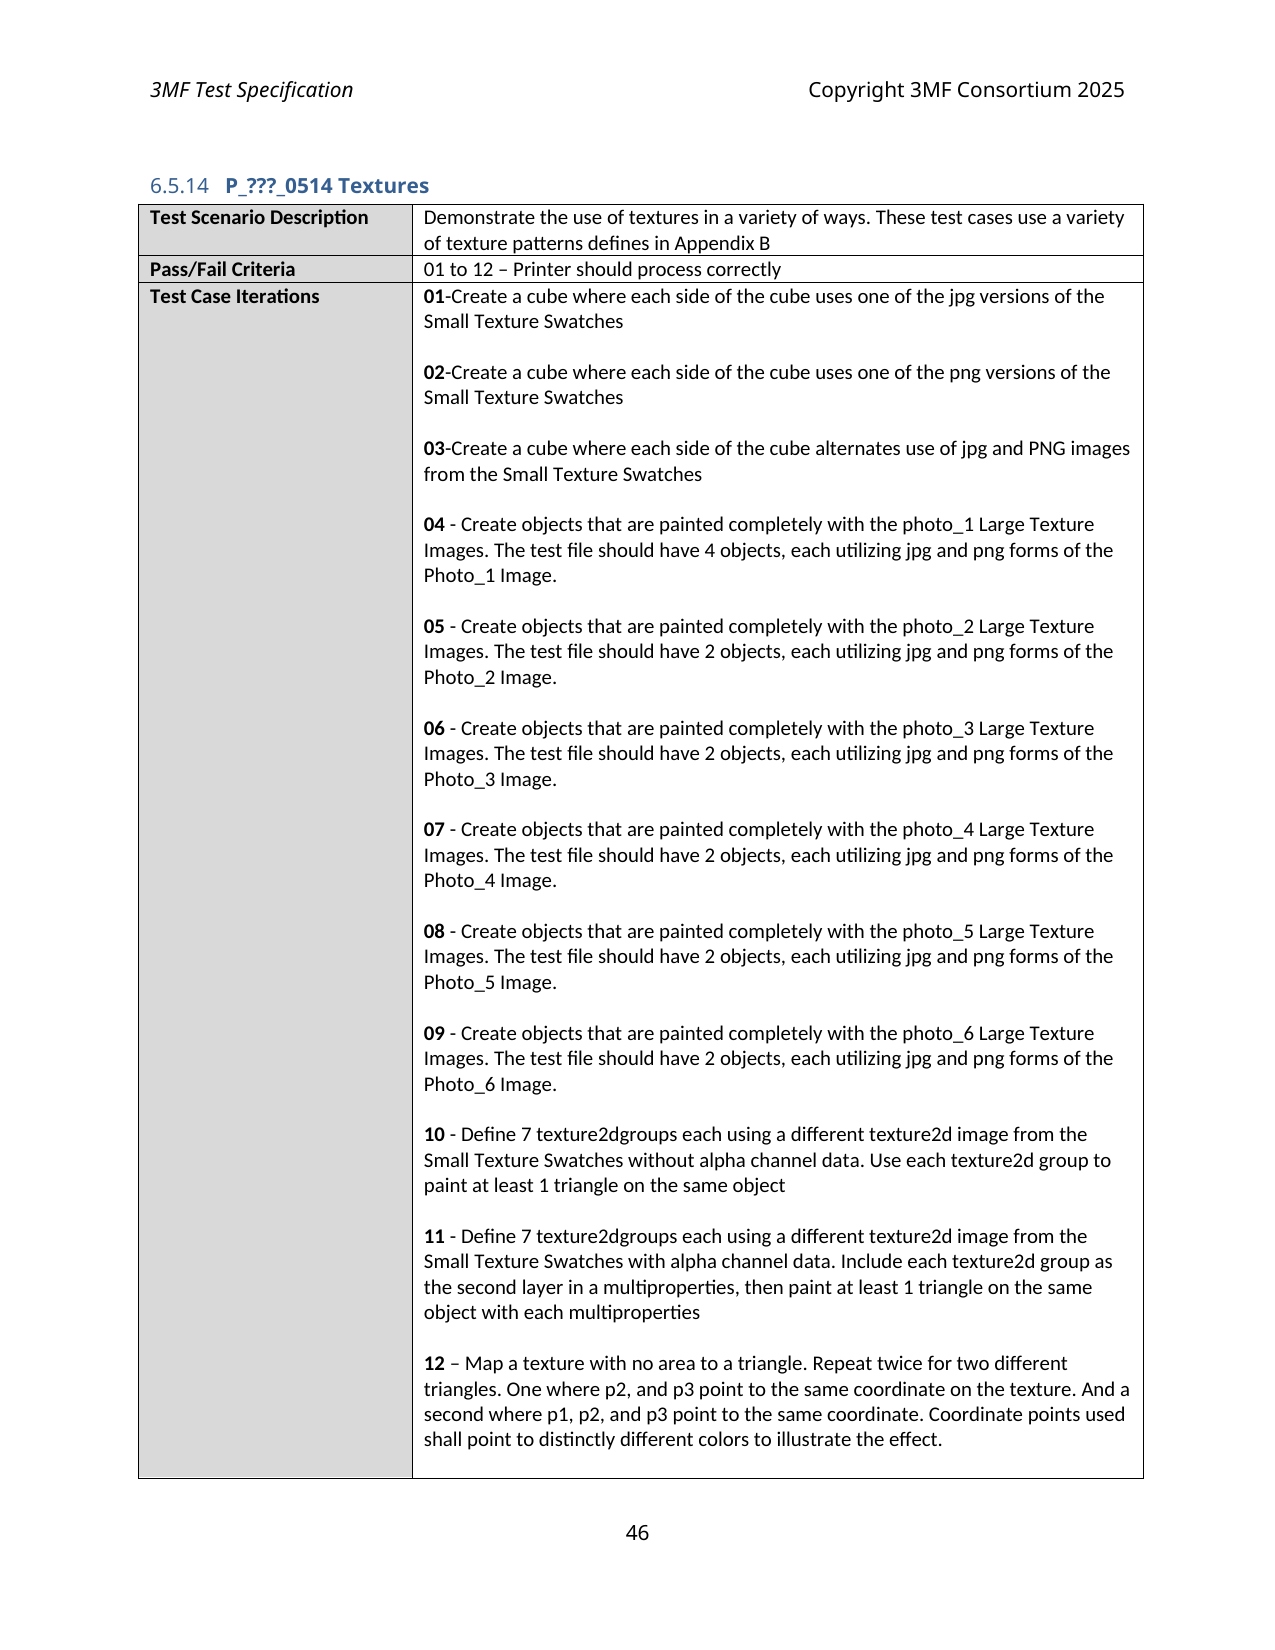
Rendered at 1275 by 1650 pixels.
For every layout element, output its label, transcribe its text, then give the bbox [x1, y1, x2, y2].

subtitle P_???_0514 Textures [150, 171, 1125, 199]
table_header Demonstrate the use of textures in a variety of ways. These test cases use a variety of texture patterns defines in Appendix B [413, 205, 1143, 255]
table_header Test Scenario Description [139, 205, 412, 255]
table_cell 01-Create a cube where each side of the cube uses one of the jpg versions of the Small Texture Swatches 02-Create a cube where each side of the cube uses one of the png versions of the Small Texture Swatches 03-Create a cube where each side of the cube alternates use of jpg and PNG images from the Small Texture Swatches 04 - Create objects that are painted completely with the photo_1 Large Texture Images. The test file should have 4 objects, each utilizing jpg and png forms of the Photo_1 Image. 05 - Create objects that are painted completely with the photo_2 Large Texture Images. The test file should have 2 objects, each utilizing jpg and png forms of the Photo_2 Image. 06 - Create objects that are painted completely with the photo_3 Large Texture Images. The test file should have 2 objects, each utilizing jpg and png forms of the Photo_3 Image. 07 - Create objects that are painted completely with the photo_4 Large Texture Images. The test file should have 2 objects, each utilizing jpg and png forms of the Photo_4 Image. 08 - Create objects that are painted completely with the photo_5 Large Texture Images. The test file should have 2 objects, each utilizing jpg and png forms of the Photo_5 Image. 09 - Create objects that are painted completely with the photo_6 Large Texture Images. The test file should have 2 objects, each utilizing jpg and png forms of the Photo_6 Image. 10 - Define 7 texture2dgroups each using a different texture2d image from the Small Texture Swatches without alpha channel data. Use each texture2d group to paint at least 1 triangle on the same object 11 - Define 7 texture2dgroups each using a different texture2d image from the Small Texture Swatches with alpha channel data. Include each texture2d group as the second layer in a multiproperties, then paint at least 1 triangle on the same object with each multiproperties 12 – Map a texture with no area to a triangle. Repeat twice for two different triangles. One where p2, and p3 point to the same coordinate on the texture. And a second where p1, p2, and p3 point to the same coordinate. Coordinate points used shall point to distinctly different colors to illustrate the effect. [413, 283, 1143, 1477]
table_cell 01 to 12 – Printer should process correctly [413, 256, 1143, 282]
table_cell Test Case Iterations [139, 283, 412, 1477]
table_cell Pass/Fail Criteria [139, 256, 412, 282]
